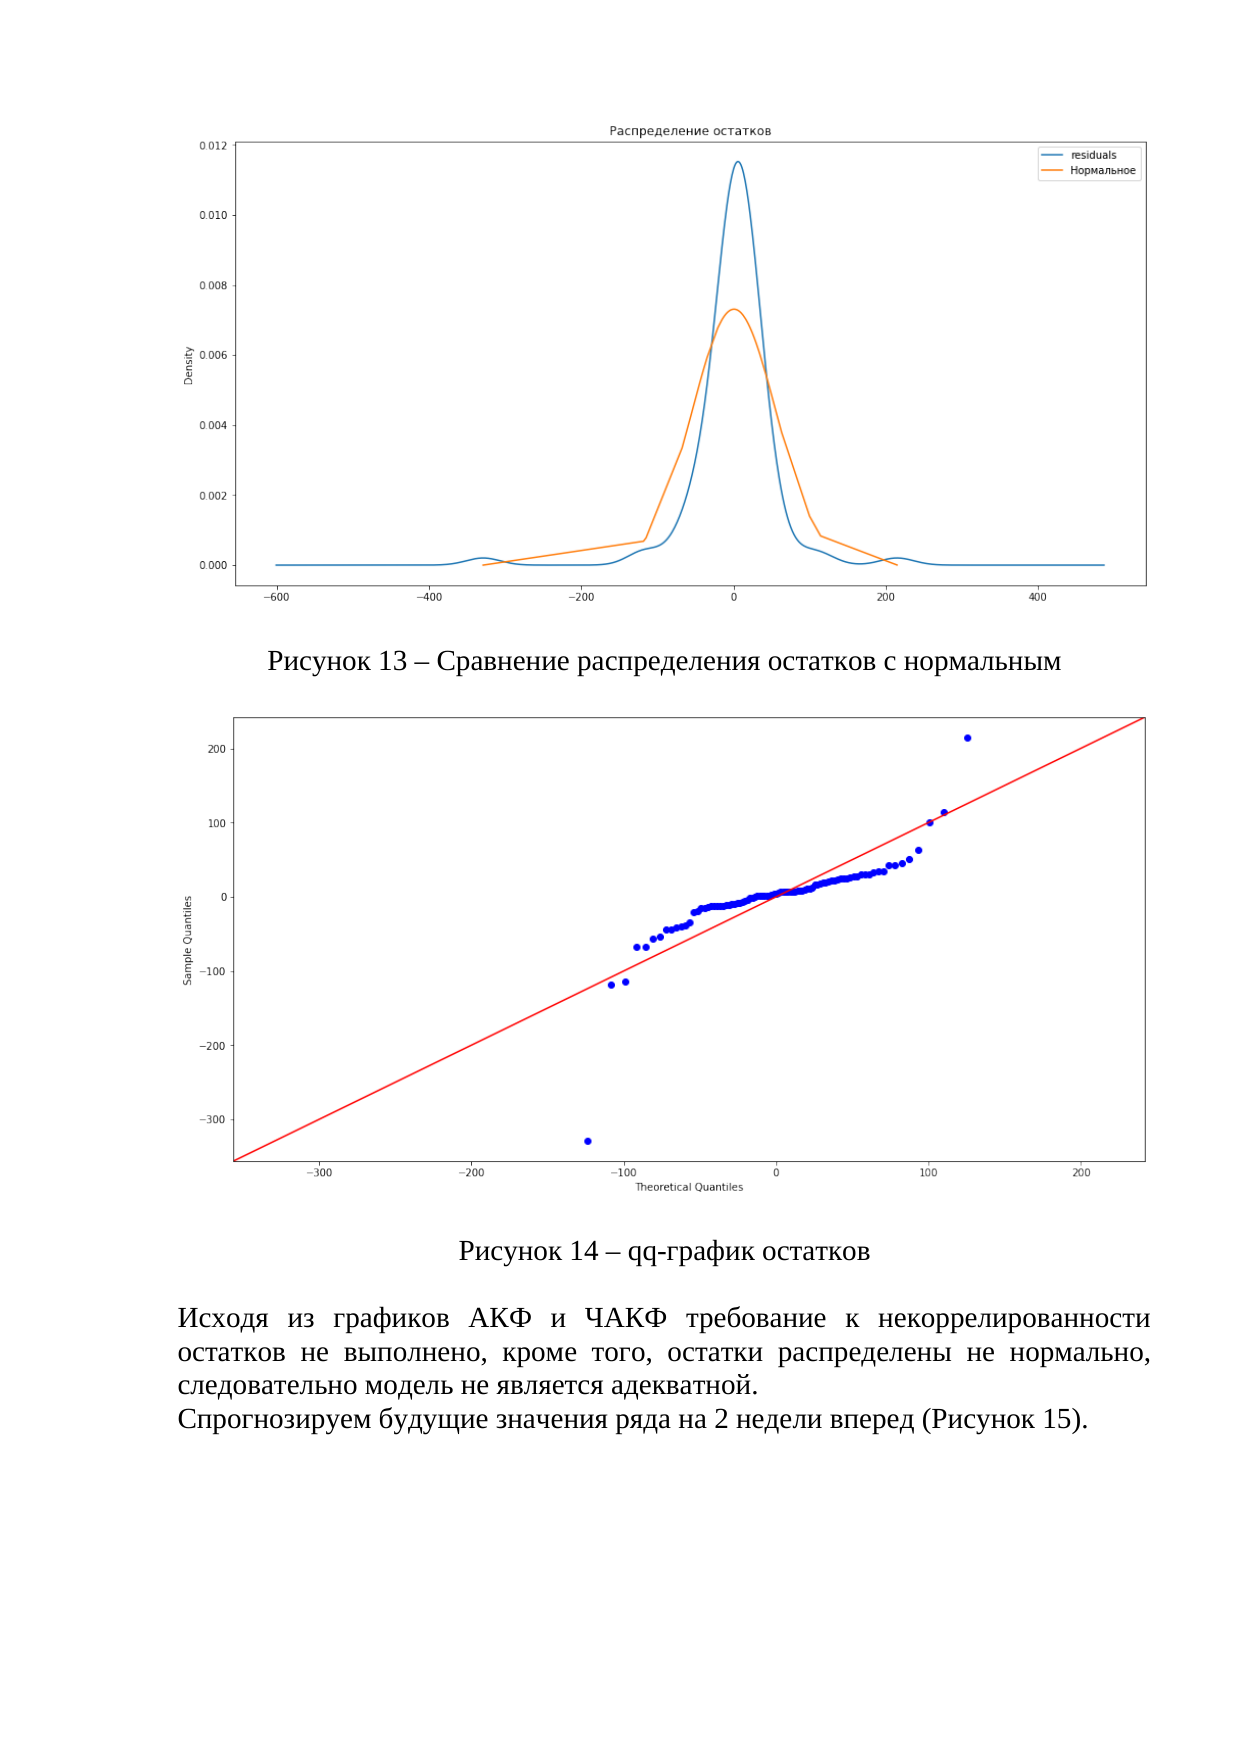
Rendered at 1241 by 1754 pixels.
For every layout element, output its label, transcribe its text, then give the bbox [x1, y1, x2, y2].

text Исходя из графиков АКФ и ЧАКФ требование к некоррелированности остатков не выполнено, кроме того, остатки распределены не нормально, следовательно модель не является адекватной. [177, 1300, 1152, 1401]
picture [177, 710, 1152, 1200]
picture [177, 118, 1152, 610]
text Спрогнозируем будущие значения ряда на 2 недели вперед (Рисунок 15). [177, 1401, 1152, 1434]
text Рисунок 13 – Сравнение распределения остатков с нормальным [177, 643, 1152, 677]
text Рисунок 14 – qq-график остатков [177, 1233, 1152, 1267]
